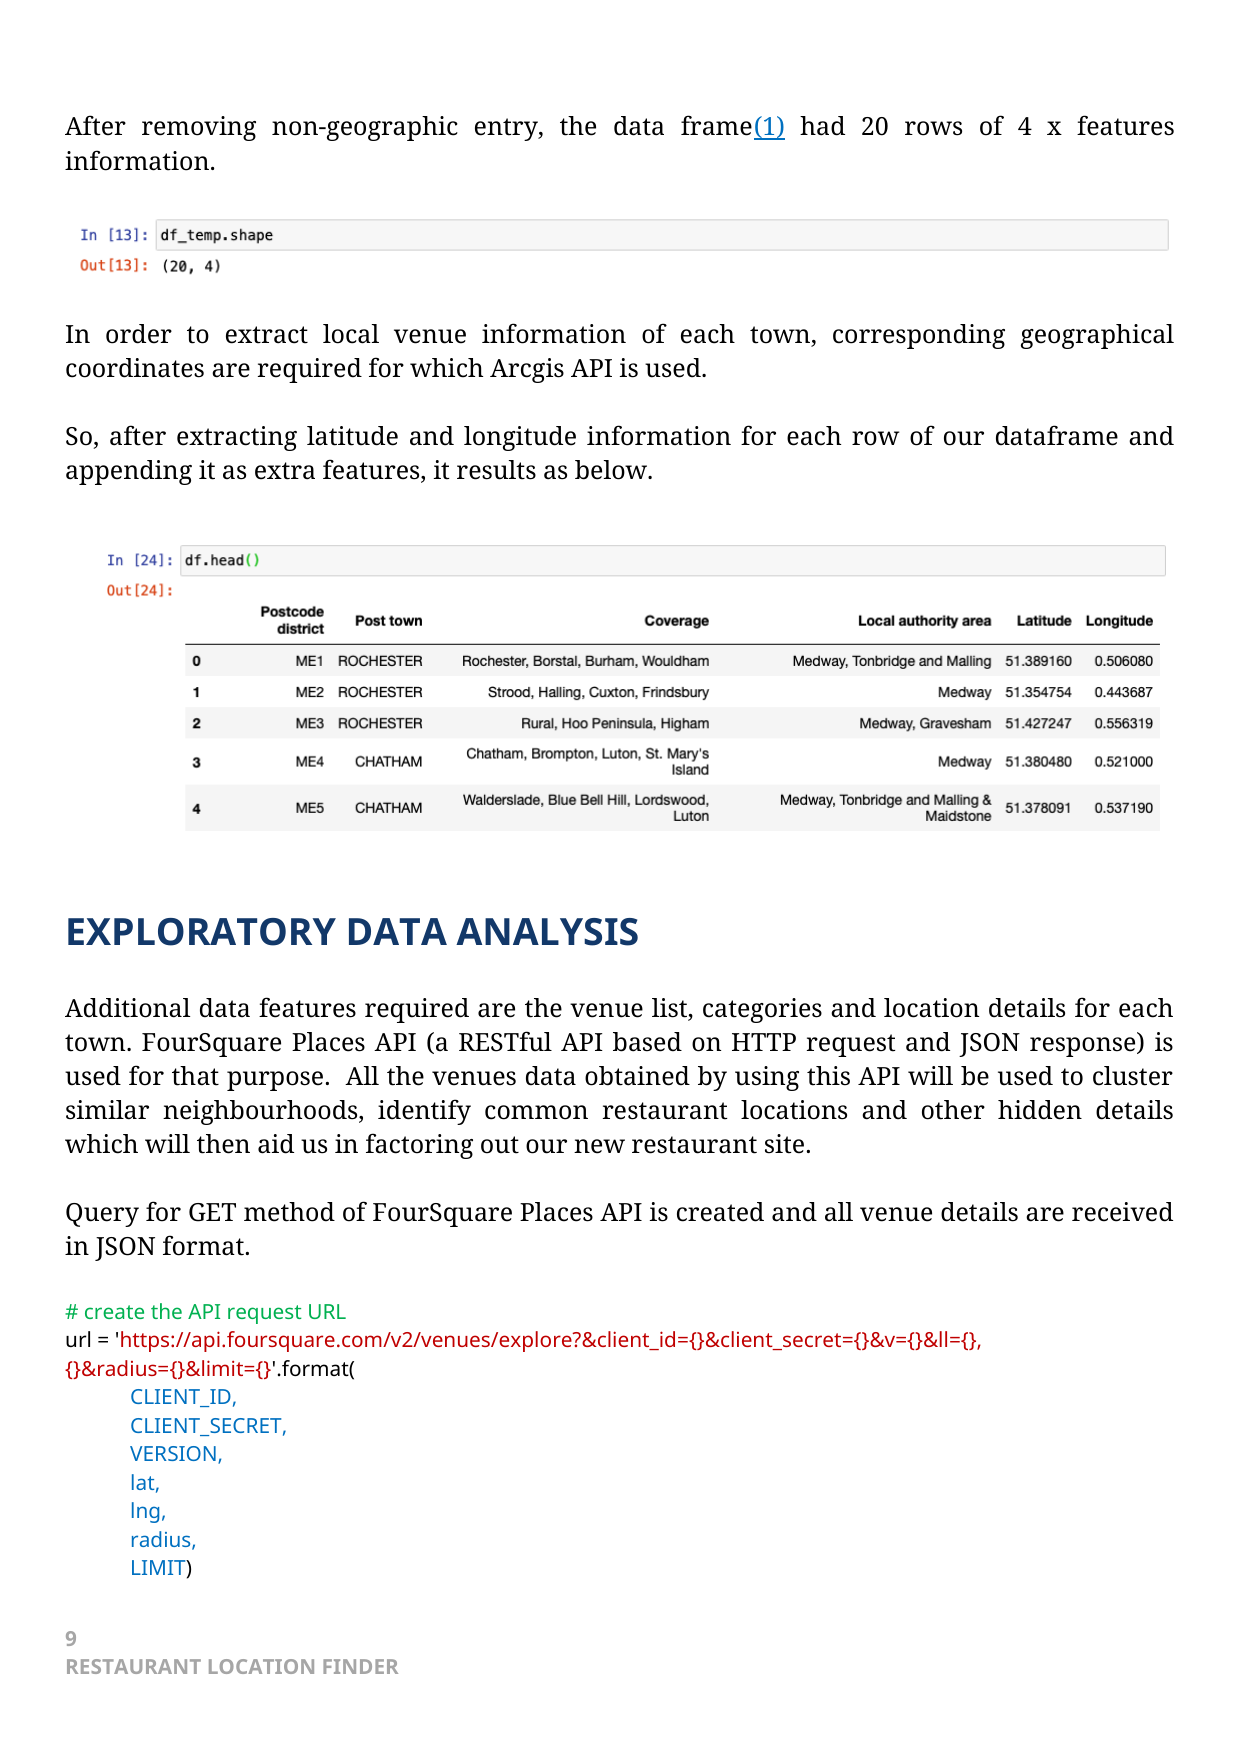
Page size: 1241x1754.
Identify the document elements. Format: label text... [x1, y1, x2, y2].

text lat, [65, 1468, 1175, 1496]
text So, after extracting latitude and longitude information for each row of our dataframe and appending it as extra features, it results as below. [65, 418, 1175, 487]
text Additional data features required are the venue list, categories and location details for each town. FourSquare Places API (a RESTful API based on HTTP request and JSON response) is used for that purpose. All the venues data obtained by using this API will be used to cluster similar neighbourhoods, identify common restaurant locations and other hidden details which will then aid us in factoring out our new restaurant site. [65, 991, 1175, 1161]
picture [65, 211, 1176, 283]
picture [65, 520, 1176, 838]
text # create the API request URL [65, 1297, 1175, 1326]
subtitle EXPLORATORY DATA ANALYSIS [65, 906, 1175, 957]
text LIMIT) [65, 1553, 1175, 1582]
text CLIENT_ID, [65, 1382, 1175, 1411]
text VERSION, [65, 1439, 1175, 1468]
text url = 'https://api.foursquare.com/v2/venues/explore?&client_id={}&client_secret={}&v={}&ll={},{}&radius={}&limit={}'.format( [65, 1326, 1175, 1382]
text After removing non-geographic entry, the data frame(1) had 20 rows of 4 x features information. [65, 109, 1175, 177]
text In order to extract local venue information of each town, corresponding geographical coordinates are required for which Arcgis API is used. [65, 316, 1175, 384]
text CLIENT_SECRET, [65, 1411, 1175, 1439]
text lng, [65, 1496, 1175, 1525]
text radius, [65, 1525, 1175, 1553]
text Query for GET method of FourSquare Places API is created and all venue details are received in JSON format. [65, 1195, 1175, 1263]
